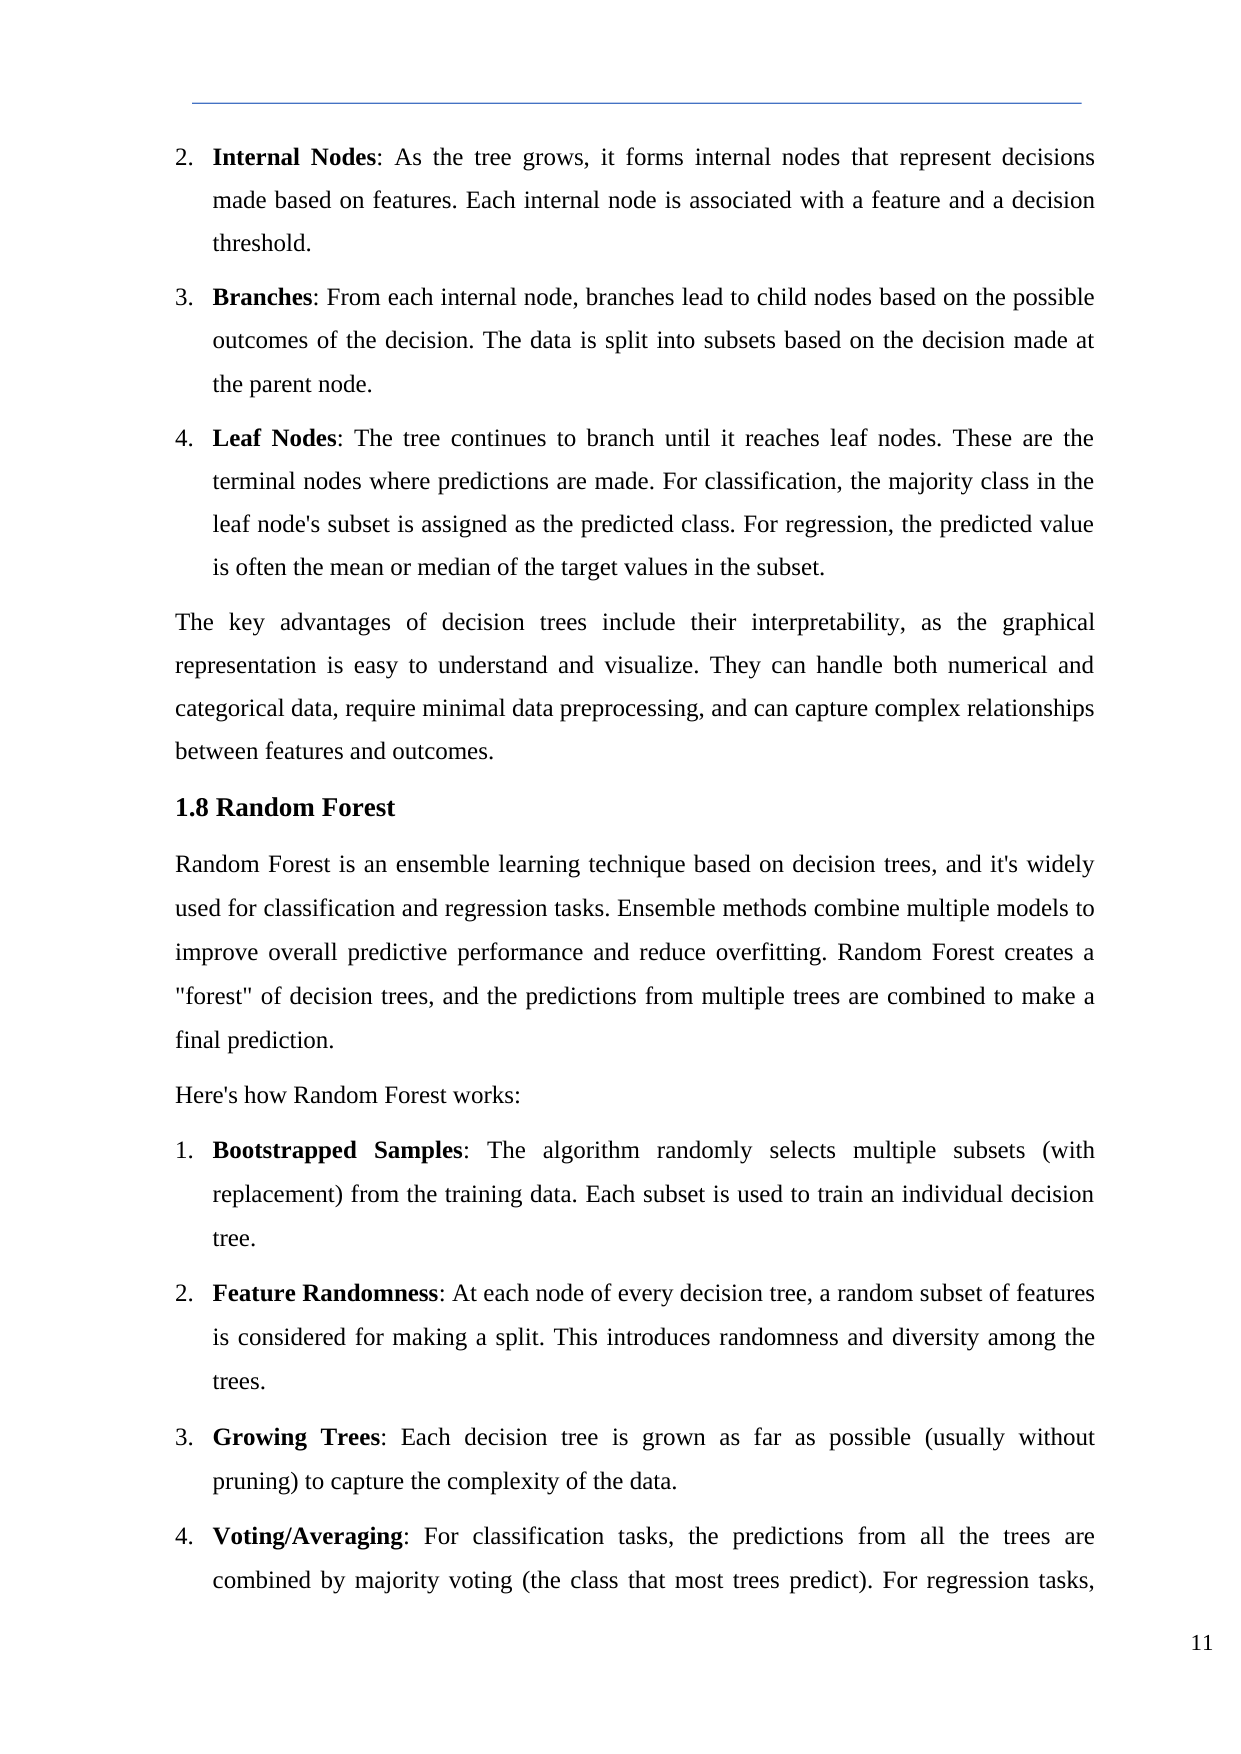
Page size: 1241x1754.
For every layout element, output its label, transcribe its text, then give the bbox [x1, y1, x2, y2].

list Branches: From each internal node, branches lead to child nodes based on the possible outcomes of the decision. The data is split into subsets based on the decision made at the parent node. [175, 282, 1096, 397]
list Leaf Nodes: The tree continues to branch until it reaches leaf nodes. These are the terminal nodes where predictions are made. For classification, the majority class in the leaf node's subset is assigned as the predicted class. For regression, the predicted value is often the mean or median of the target values in the subset. [175, 423, 1096, 581]
list Growing Trees: Each decision tree is grown as far as possible (usually without pruning) to capture the complexity of the data. [175, 1422, 1096, 1494]
list Bootstrapped Samples: The algorithm randomly selects multiple subsets (with replacement) from the training data. Each subset is used to train an individual decision tree. [175, 1135, 1096, 1252]
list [175, 1521, 1096, 1594]
list Feature Randomness: At each node of every decision tree, a random subset of features is considered for making a split. This introduces randomness and diversity among the trees. [175, 1278, 1096, 1395]
text Here's how Random Forest works: [175, 1080, 1096, 1109]
text Random Forest is an ensemble learning technique based on decision trees, and it's widely used for classification and regression tasks. Ensemble methods combine multiple models to improve overall predictive performance and reduce overfitting. Random Forest creates a "forest" of decision trees, and the predictions from multiple trees are combined to make a final prediction. [175, 849, 1096, 1053]
list Internal Nodes: As the tree grows, it forms internal nodes that represent decisions made based on features. Each internal node is associated with a feature and a decision threshold. [175, 142, 1096, 257]
text The key advantages of decision trees include their interpretability, as the graphical representation is easy to understand and visualize. They can handle both numerical and categorical data, require minimal data preprocessing, and can capture complex relationships between features and outcomes. [175, 607, 1096, 765]
text 1.8 Random Forest [175, 791, 1096, 822]
